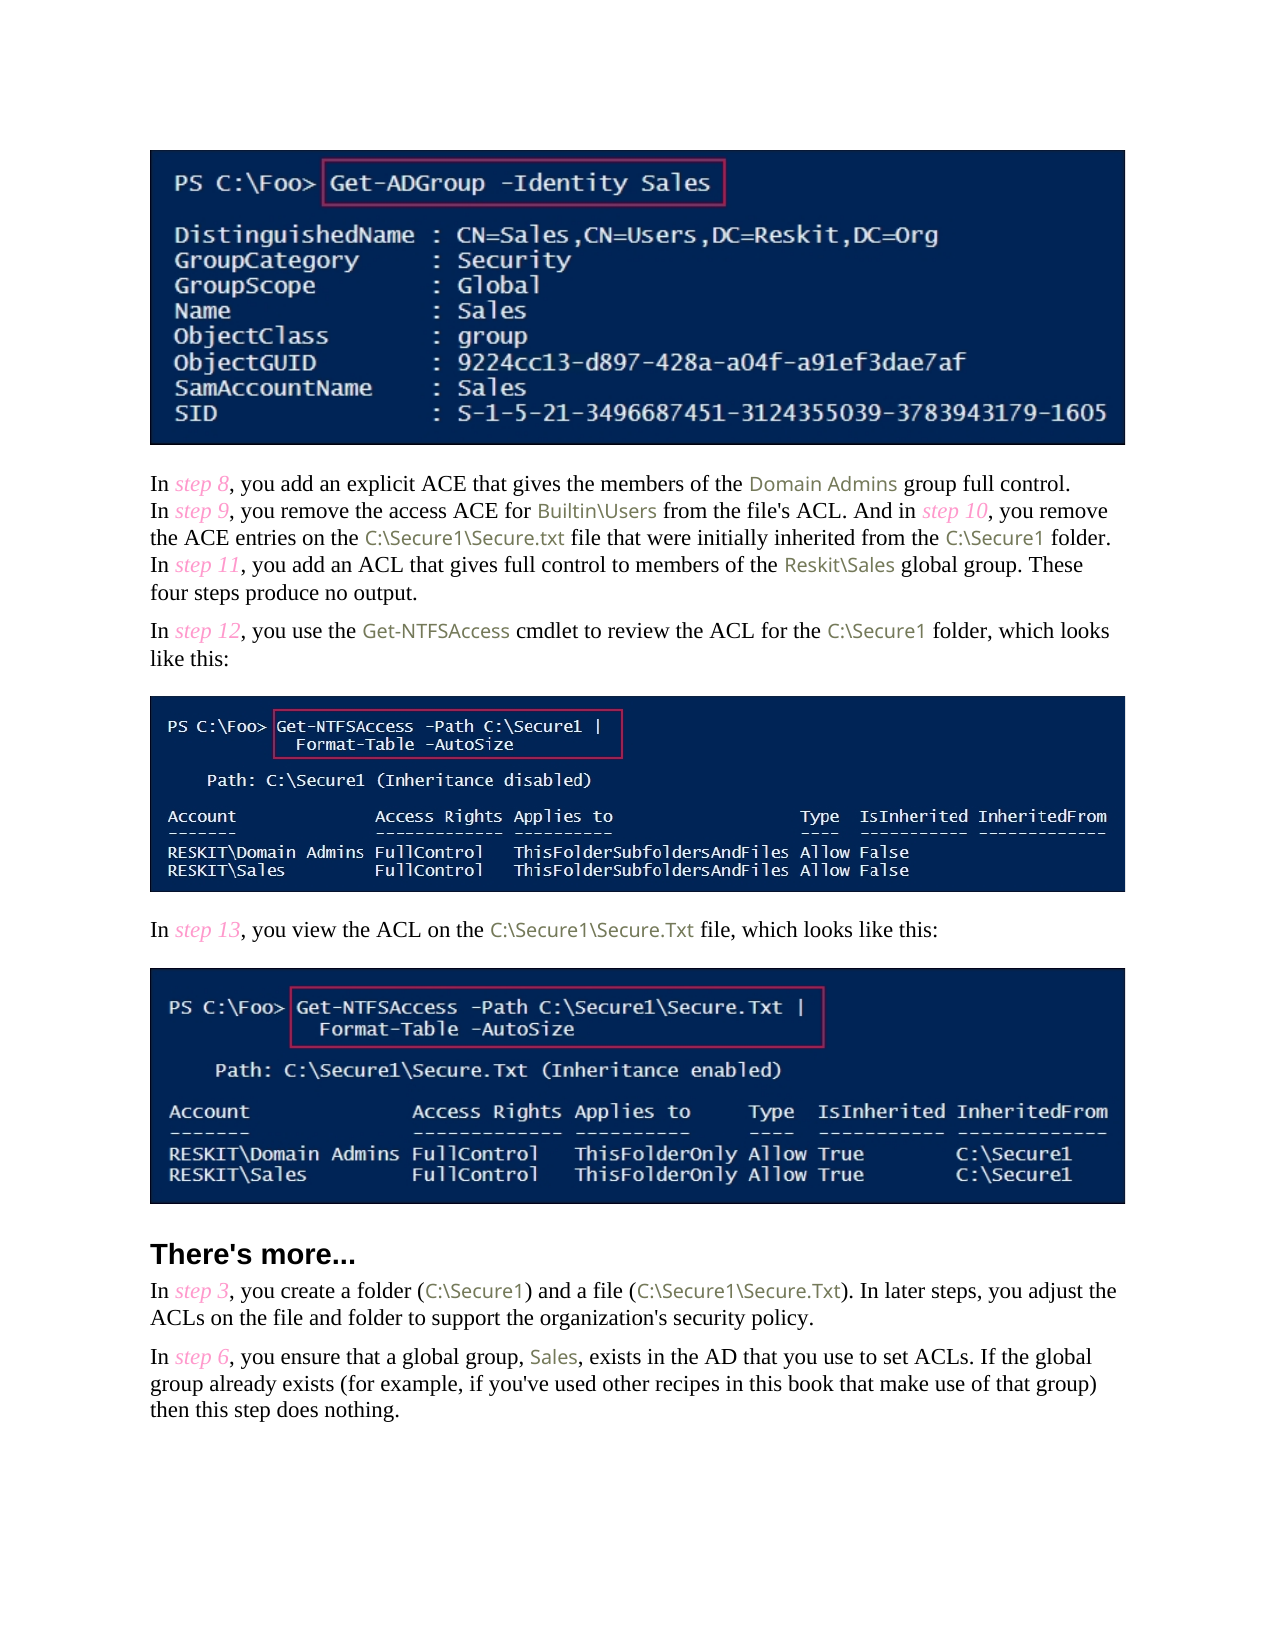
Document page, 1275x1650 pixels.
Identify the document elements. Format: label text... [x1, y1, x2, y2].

picture [150, 968, 1125, 1204]
picture [150, 696, 1125, 892]
picture [150, 150, 1125, 445]
text In step 3, you create a folder (C:\Secure1) and a file (C:\Secure1\Secure.Txt). In later steps, you adjust the ACLs on the file and folder to support the organization's security policy. [150, 1277, 1125, 1330]
text In step 12, you use the Get-NTFSAccess cmdlet to review the ACL for the C:\Secure1 folder, which looks like this: [150, 617, 1125, 671]
text In step 13, you view the ACL on the C:\Secure1\Secure.Txt file, which looks like this: [150, 916, 1125, 943]
text In step 6, you ensure that a global group, Sales, exists in the AD that you use to set ACLs. If the global group already exists (for example, if you've used other recipes in this book that make use of that group) then this step does nothing. [150, 1343, 1125, 1423]
text In step 8, you add an explicit ACE that gives the members of the Domain Admins group full control. In step 9, you remove the access ACE for Builtin\Users from the file's ACL. And in step 10, you remove the ACE entries on the C:\Secure1\Secure.txt file that were initially inherited from the C:\Secure1 folder. In step 11, you add an ACL that gives full control to members of the Reskit\Sales global group. These four steps produce no output. [150, 470, 1125, 605]
subtitle There's more... [150, 1237, 1125, 1271]
